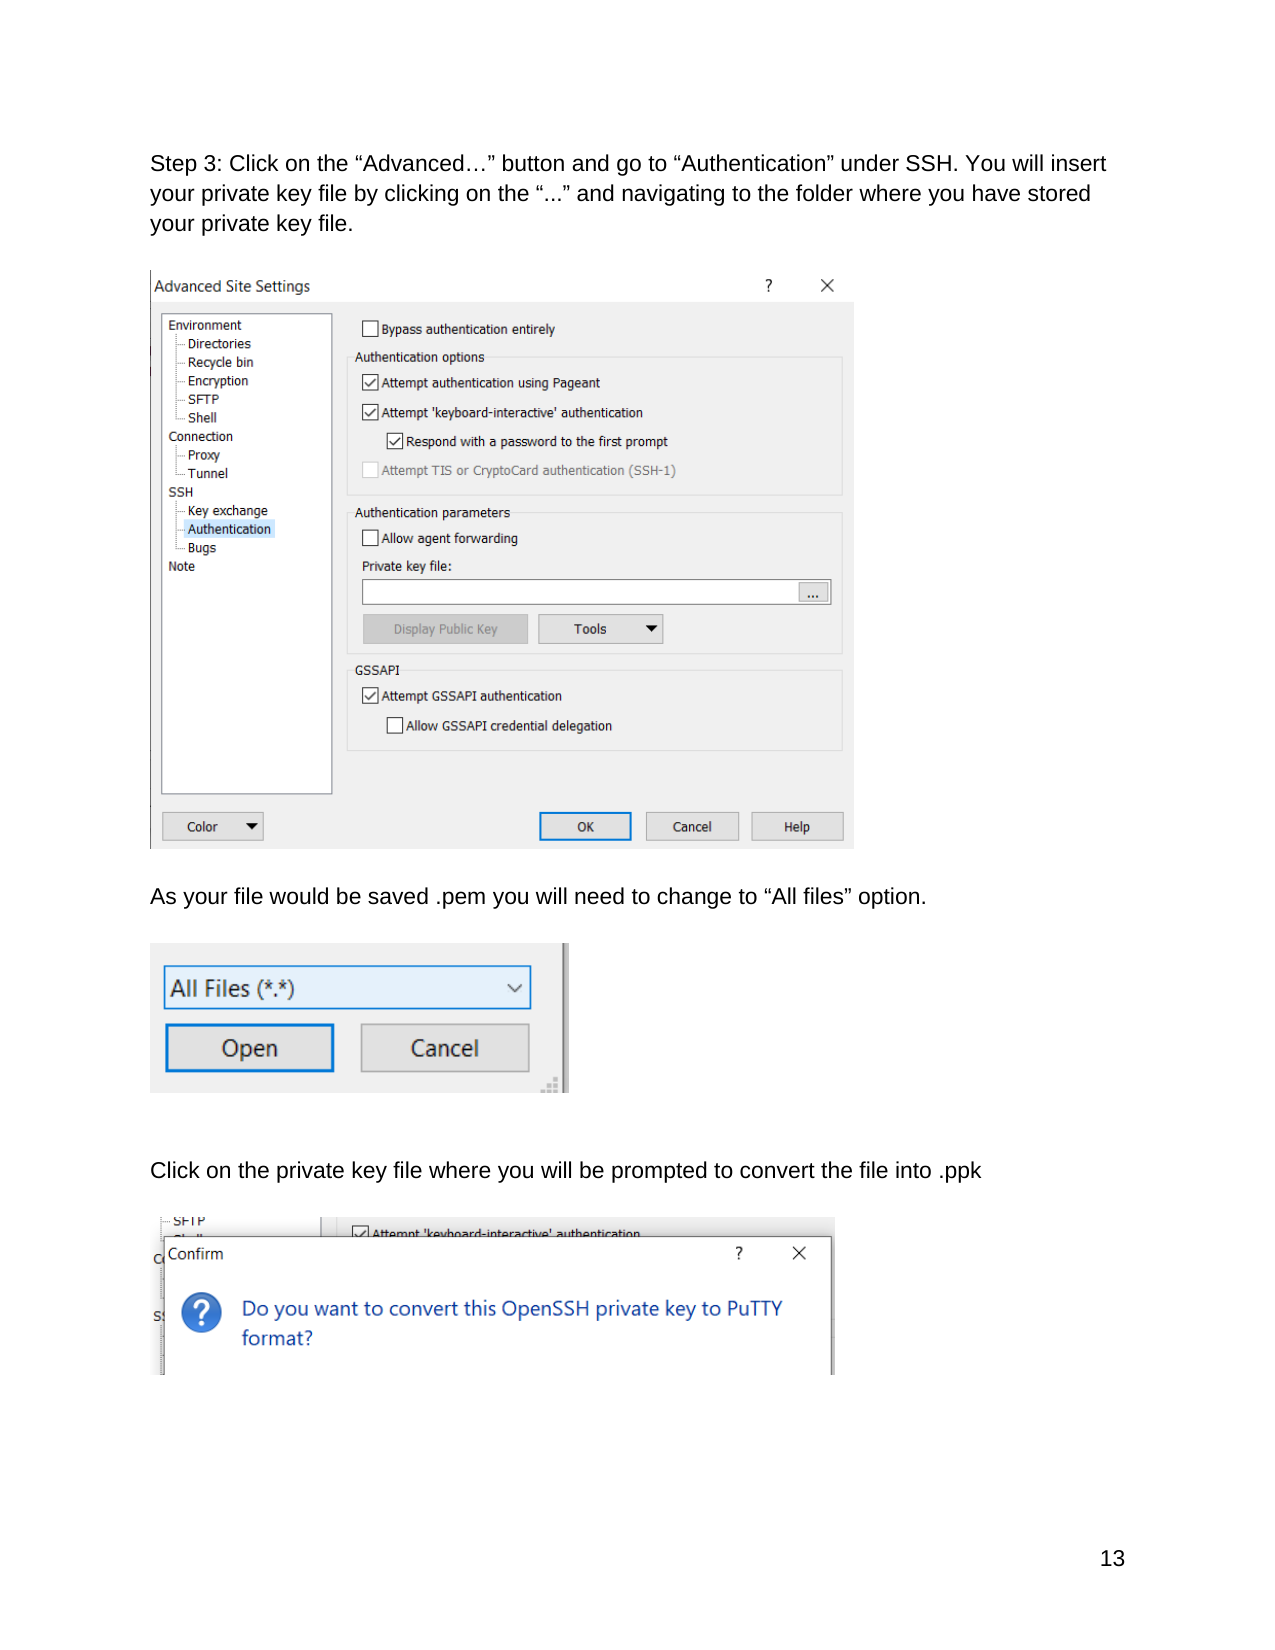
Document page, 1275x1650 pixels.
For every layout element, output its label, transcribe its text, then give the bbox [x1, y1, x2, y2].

text Click on the private key file where you will be prompted to convert the file into .ppk [150, 1157, 1125, 1184]
picture [150, 270, 854, 849]
text As your file would be saved .pem you will need to change to “All files” option. [150, 883, 1125, 909]
picture [150, 1217, 835, 1375]
text Step 3: Click on the “Advanced…” button and go to “Authentication” under SSH. You will insert your private key file by clicking on the “...” and navigating to the folder where you have stored your private key file. [150, 150, 1125, 237]
picture [150, 943, 569, 1093]
